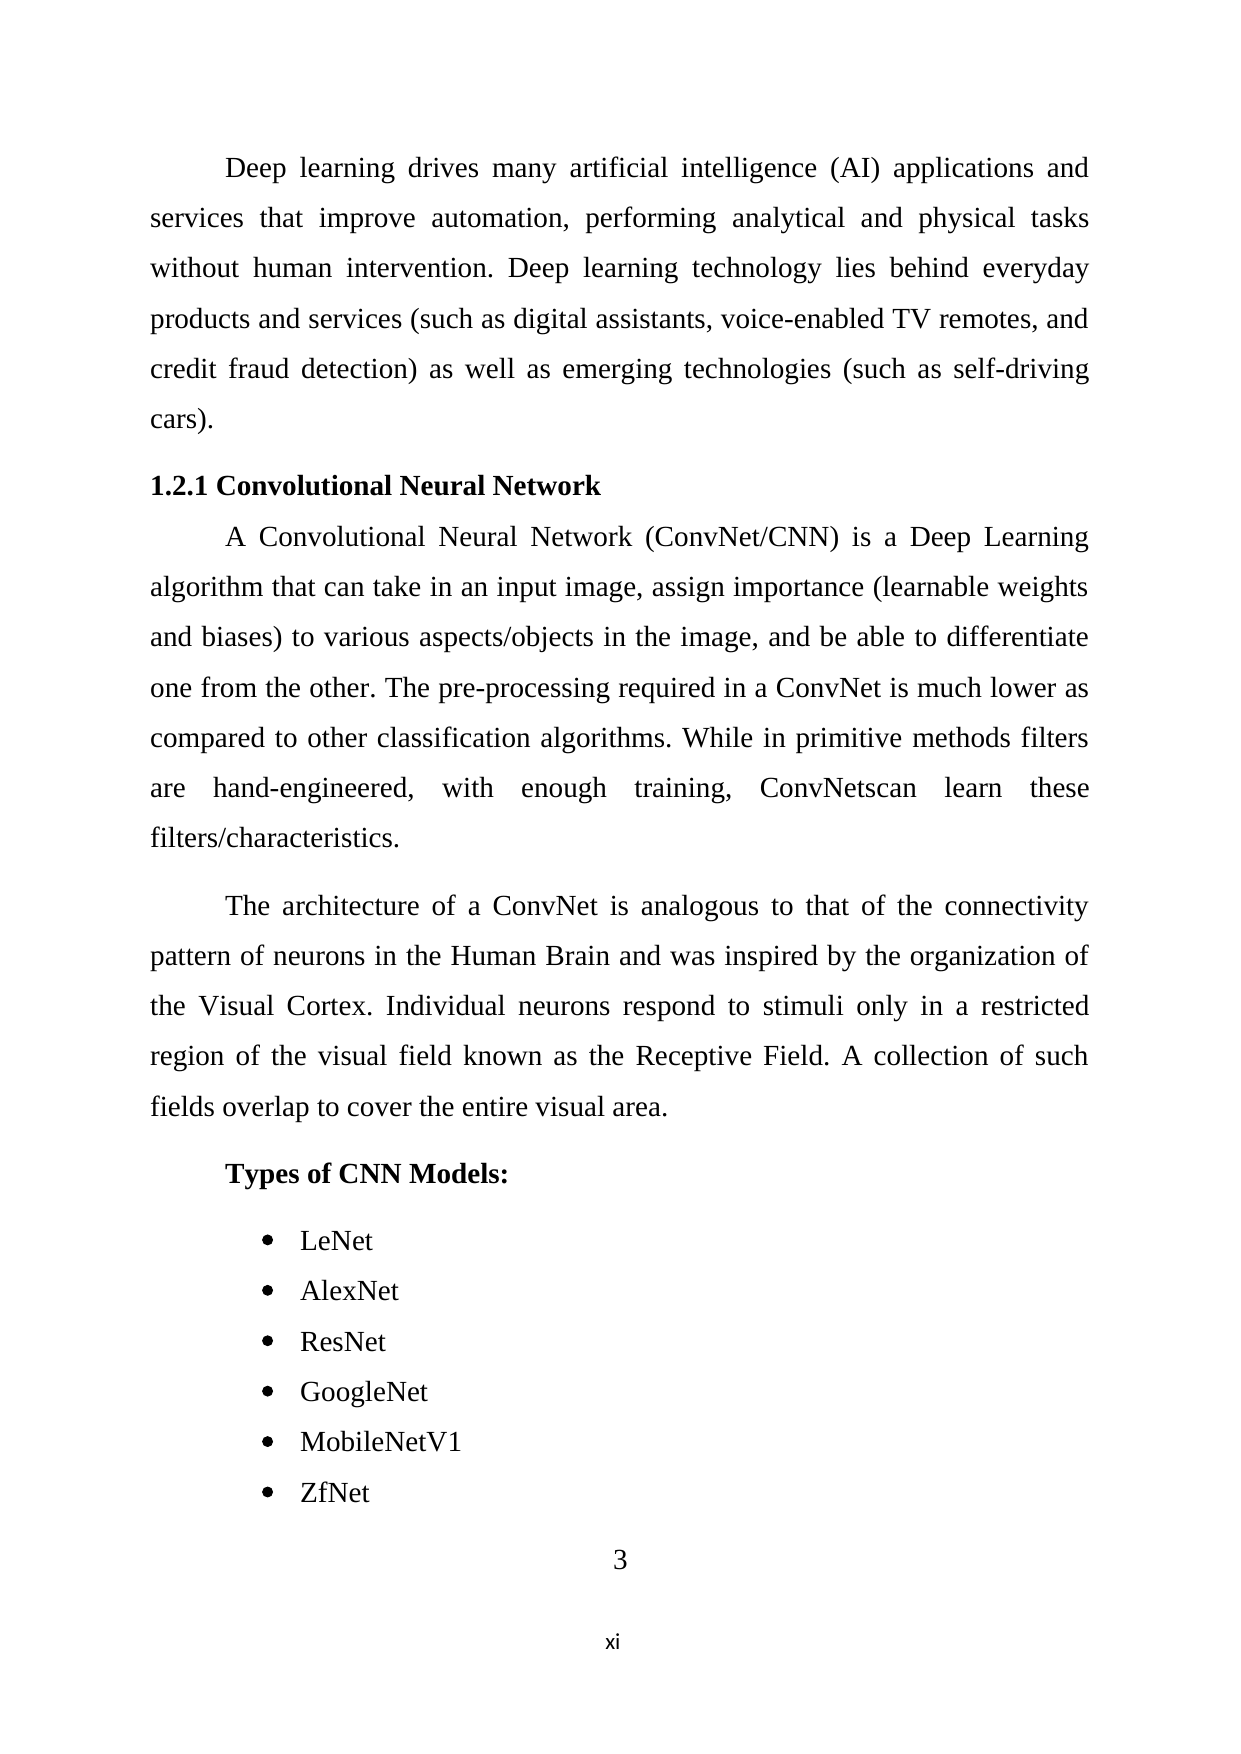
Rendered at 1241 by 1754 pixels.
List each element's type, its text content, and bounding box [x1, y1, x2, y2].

list MobileNetV1 [262, 1424, 1090, 1458]
list GoogleNet [262, 1374, 1090, 1408]
text Deep learning drives many artificial intelligence (AI) applications and services that improve automation, performing analytical and physical tasks without human intervention. Deep learning technology lies behind everyday products and services (such as digital assistants, voice-enabled TV remotes, and credit fraud detection) as well as emerging technologies (such as self-driving cars). [150, 150, 1090, 435]
list ZfNet [262, 1475, 1090, 1508]
text 1.2.1 Convolutional Neural Network [150, 468, 1090, 502]
text Types of CNN Models: [150, 1156, 1090, 1189]
text The architecture of a ConvNet is analogous to that of the connectivity pattern of neurons in the Human Brain and was inspired by the organization of the Visual Cortex. Individual neurons respond to stimuli only in a restricted region of the visual field known as the Receptive Field. A collection of such fields overlap to cover the entire visual area. [150, 888, 1090, 1122]
list AlexNet [262, 1273, 1090, 1307]
text 3 [150, 1542, 1090, 1576]
list LeNet [262, 1223, 1090, 1256]
text A Convolutional Neural Network (ConvNet/CNN) is a Deep Learning algorithm that can take in an input image, assign importance (learnable weights and biases) to various aspects/objects in the image, and be able to differentiate one from the other. The pre-processing required in a ConvNet is much lower as compared to other classification algorithms. While in primitive methods filters are hand-engineered, with enough training, ConvNetscan learn these filters/characteristics. [150, 519, 1090, 854]
list ResNet [262, 1324, 1090, 1357]
